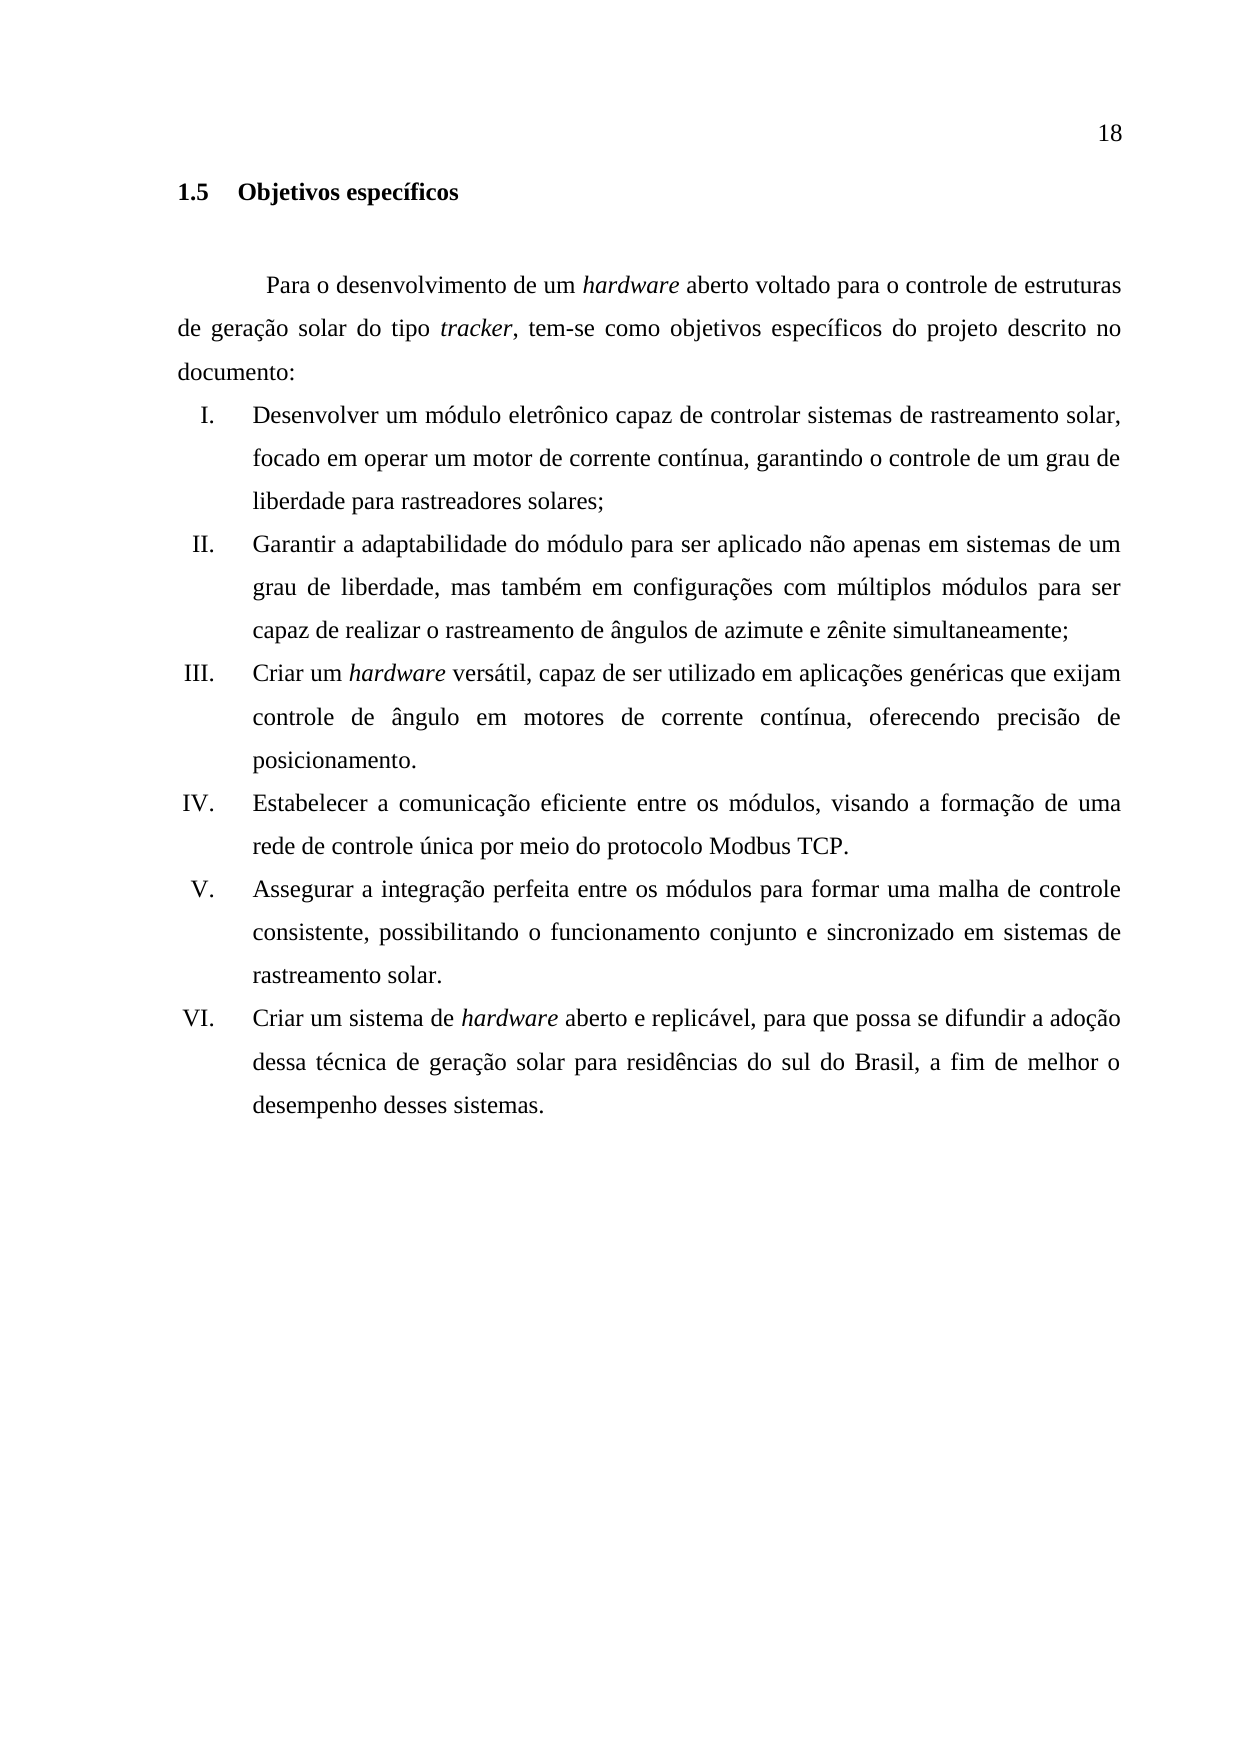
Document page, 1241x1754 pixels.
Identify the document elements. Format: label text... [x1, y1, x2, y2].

list Estabelecer a comunicação eficiente entre os módulos, visando a formação de uma rede de controle única por meio do protocolo Modbus TCP. [215, 788, 1122, 860]
list Criar um sistema de hardware aberto e replicável, para que possa se difundir a adoção dessa técnica de geração solar para residências do sul do Brasil, a fim de melhor o desempenho desses sistemas. [215, 1003, 1122, 1118]
text Para o desenvolvimento de um hardware aberto voltado para o controle de estruturas de geração solar do tipo tracker, tem-se como objetivos específicos do projeto descrito no documento: [177, 270, 1122, 385]
list Garantir a adaptabilidade do módulo para ser aplicado não apenas em sistemas de um grau de liberdade, mas também em configurações com múltiplos módulos para ser capaz de realizar o rastreamento de ângulos de azimute e zênite simultaneamente; [215, 529, 1122, 644]
list Desenvolver um módulo eletrônico capaz de controlar sistemas de rastreamento solar, focado em operar um motor de corrente contínua, garantindo o controle de um grau de liberdade para rastreadores solares; [215, 400, 1122, 515]
subtitle Objetivos específicos [177, 177, 1122, 206]
list Assegurar a integração perfeita entre os módulos para formar uma malha de controle consistente, possibilitando o funcionamento conjunto e sincronizado em sistemas de rastreamento solar. [215, 874, 1122, 989]
list Criar um hardware versátil, capaz de ser utilizado em aplicações genéricas que exijam controle de ângulo em motores de corrente contínua, oferecendo precisão de posicionamento. [215, 658, 1122, 773]
